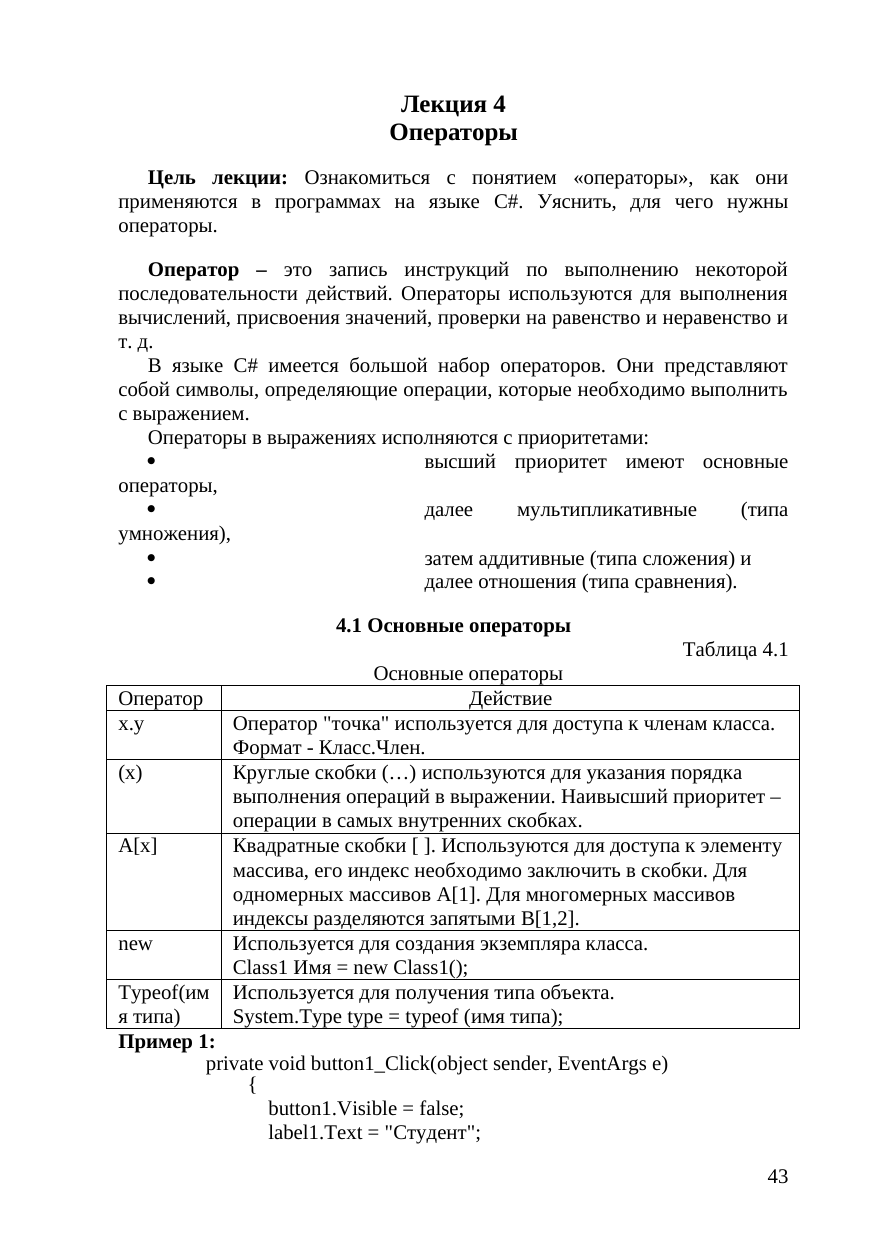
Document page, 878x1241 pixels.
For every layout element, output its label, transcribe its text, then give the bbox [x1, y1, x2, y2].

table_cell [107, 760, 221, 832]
text private void button1_Click(object sender, EventArgs e) [118, 1053, 788, 1075]
subtitle 4.1 Основные операторы [118, 613, 788, 637]
text button1.Visible = false; [118, 1096, 788, 1120]
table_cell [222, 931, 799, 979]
list далее отношения (типа сравнения). [118, 569, 788, 593]
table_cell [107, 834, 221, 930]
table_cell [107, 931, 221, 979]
text Таблица 4.1 [118, 637, 788, 661]
subtitle Лекция 4 [118, 89, 788, 117]
text Цель лекции: Ознакомиться с понятием «операторы», как они применяются в программах на языке C#. Уяснить, для чего нужны операторы. [118, 165, 788, 237]
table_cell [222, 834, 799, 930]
text Операторы в выражениях исполняются с приоритетами: [118, 425, 788, 449]
list затем аддитивные (типа сложения) и [118, 545, 788, 569]
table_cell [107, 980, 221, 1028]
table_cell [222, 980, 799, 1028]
text label1.Text = "Студент"; [118, 1120, 788, 1144]
text Пример 1: [118, 1029, 788, 1053]
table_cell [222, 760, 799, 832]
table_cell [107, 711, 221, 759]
text Оператор – это запись инструкций по выполнению некоторой последовательности действий. Операторы используются для выполнения вычислений, присвоения значений, проверки на равенство и неравенство и т. д. [118, 257, 788, 353]
subtitle Операторы [118, 117, 788, 146]
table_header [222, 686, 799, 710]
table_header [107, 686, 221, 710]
text Основные операторы [118, 661, 788, 685]
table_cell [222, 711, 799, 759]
list высший приоритет имеют основные операторы, [118, 449, 788, 497]
text В языке C# имеется большой набор операторов. Они представляют собой символы, определяющие операции, которые необходимо выполнить с выражением. [118, 353, 788, 425]
list далее мультипликативные (типа умножения), [118, 497, 788, 545]
text { [118, 1075, 788, 1096]
